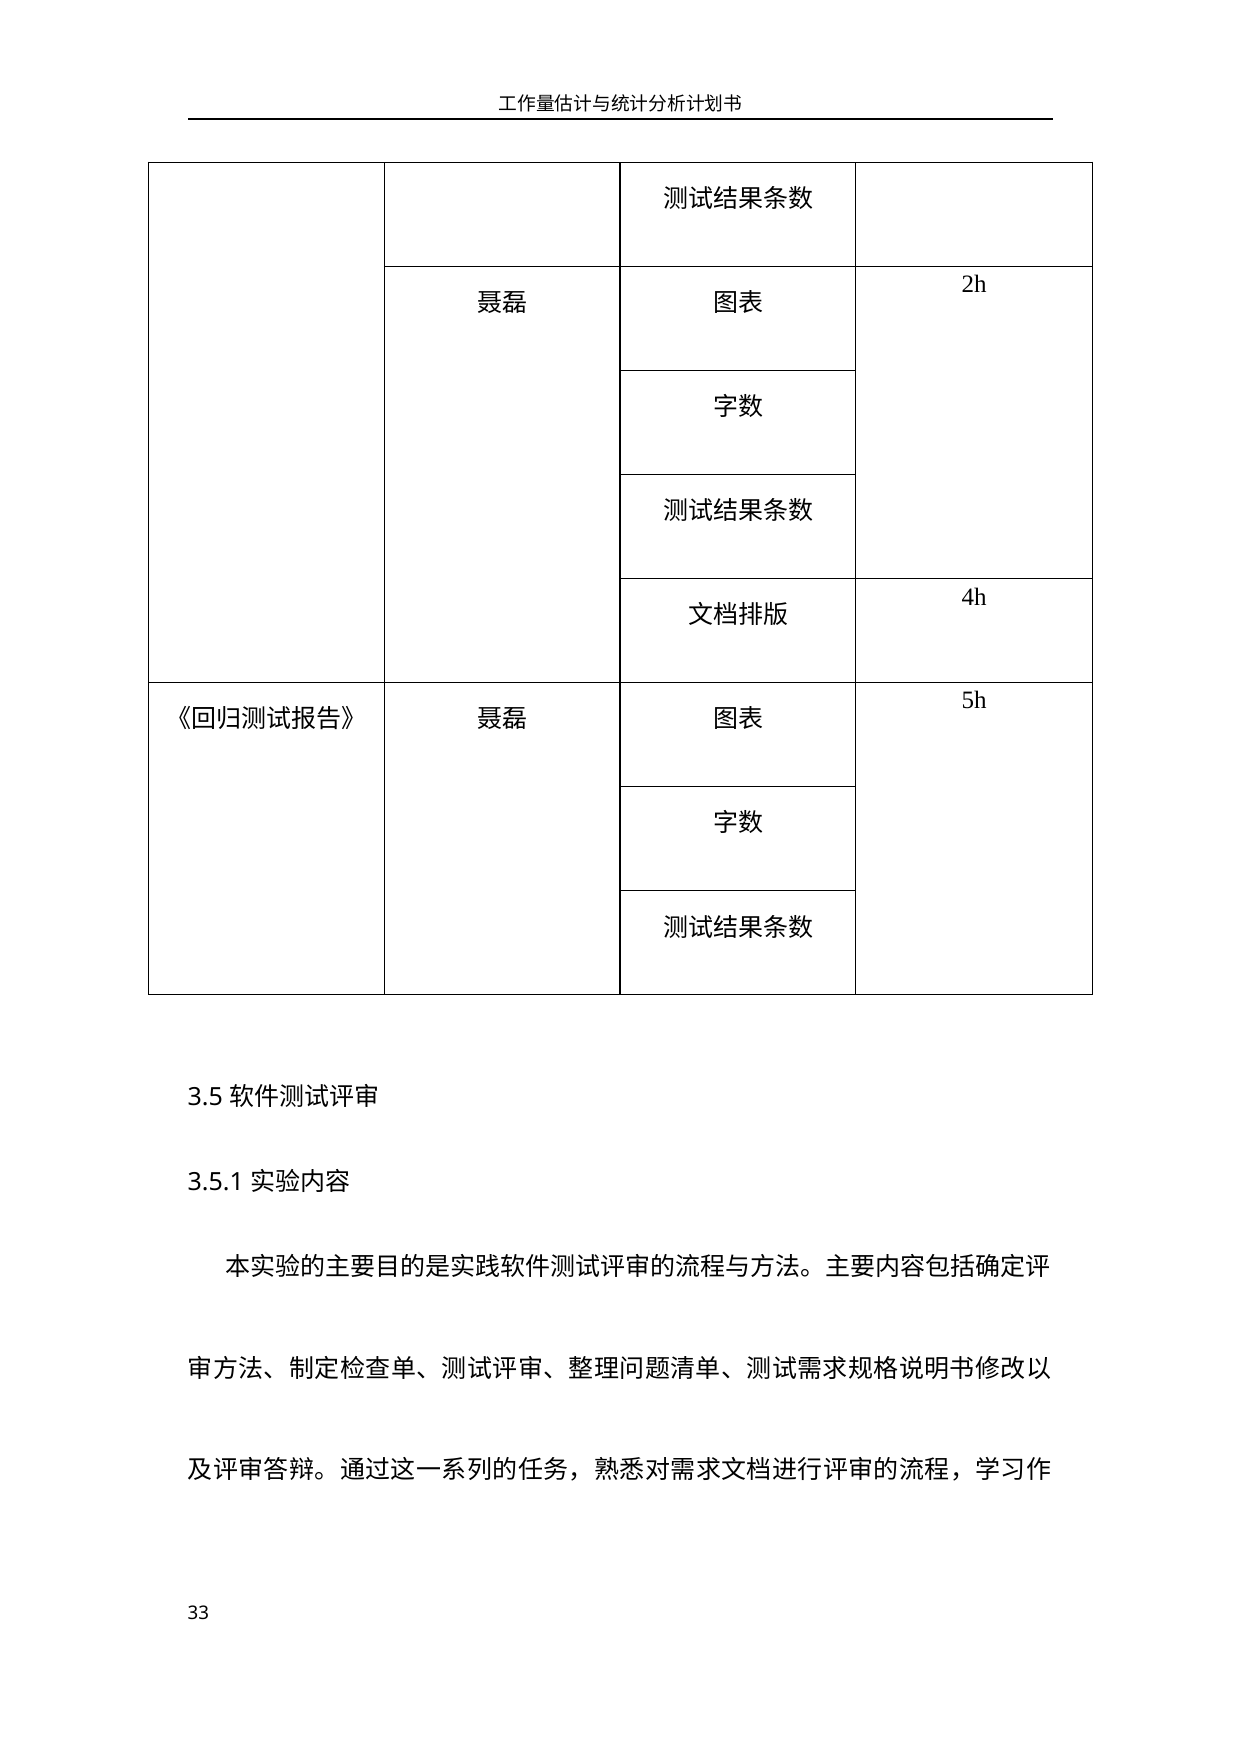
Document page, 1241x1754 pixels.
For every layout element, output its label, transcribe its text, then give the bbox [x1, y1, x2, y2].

table_cell 5h [856, 683, 1092, 994]
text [187, 1230, 1053, 1502]
table_cell 图表 [621, 267, 855, 370]
table_cell 《回归测试报告》 [149, 683, 384, 994]
table_cell 2h [856, 267, 1092, 578]
table_cell 字数 [621, 371, 855, 474]
table_cell 聂磊 [385, 683, 619, 994]
table_cell 测试结果条数 [621, 891, 855, 994]
subtitle 3.5 软件测试评审 [187, 1061, 1053, 1128]
table_cell 文档排版 [621, 579, 855, 682]
table_cell 测试结果条数 [621, 475, 855, 578]
table_cell 字数 [621, 787, 855, 890]
table_cell 4h [856, 579, 1092, 682]
table_cell 图表 [621, 683, 855, 786]
table_cell 测试结果条数 [621, 163, 855, 266]
table_cell 聂磊 [385, 267, 619, 682]
subtitle 3.5.1 实验内容 [187, 1145, 1053, 1213]
